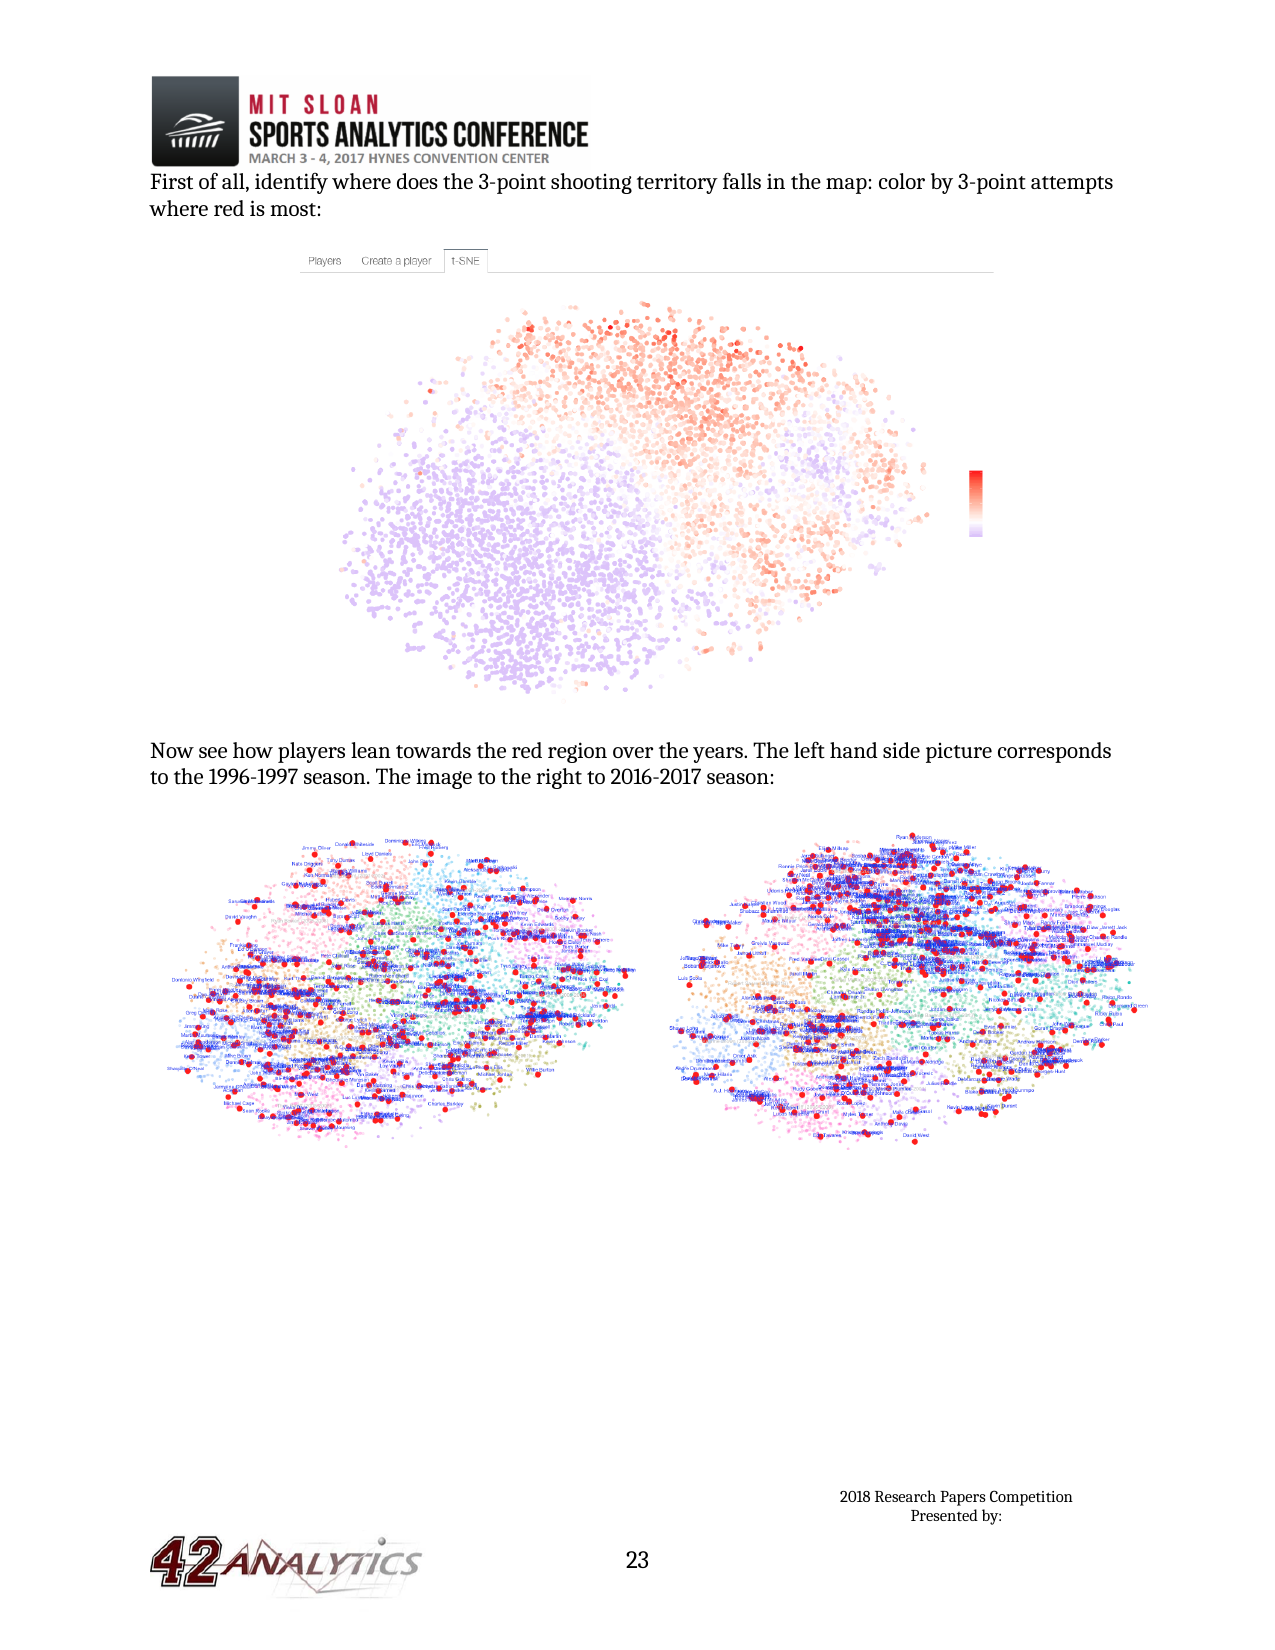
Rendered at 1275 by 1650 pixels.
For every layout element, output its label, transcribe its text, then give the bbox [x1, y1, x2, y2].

picture [300, 249, 994, 707]
picture [656, 830, 1152, 1150]
picture [131, 1517, 433, 1612]
text First of all, identify where does the 3-point shooting territory falls in the map: color by 3-point attempts where red is most: [150, 169, 1125, 222]
picture [150, 75, 591, 170]
picture [150, 830, 649, 1150]
text Now see how players lean towards the red region over the years. The left hand side picture corresponds to the 1996-1997 season. The image to the right to 2016-2017 season: [150, 737, 1125, 790]
